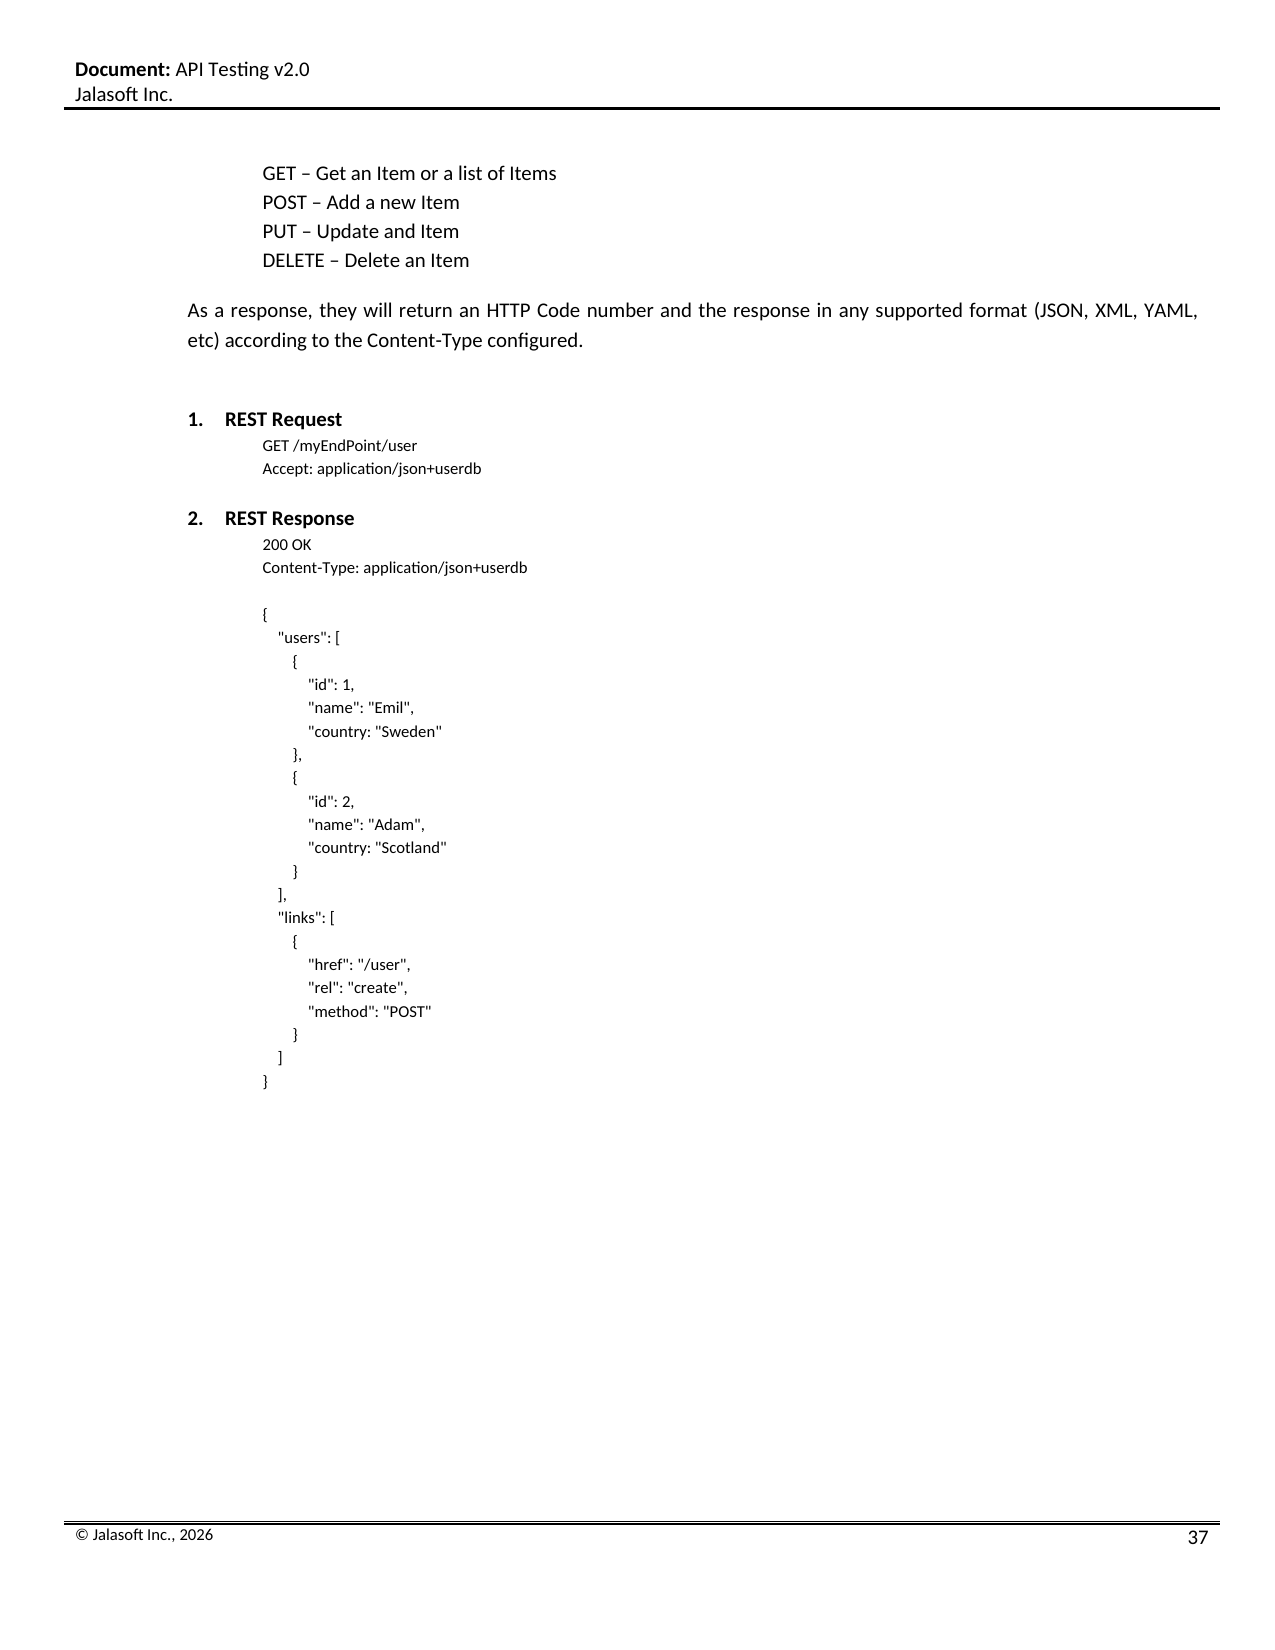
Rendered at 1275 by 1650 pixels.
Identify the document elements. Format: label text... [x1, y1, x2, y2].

list Content-Type: application/json+userdb [262, 558, 1200, 578]
list ], [262, 884, 1200, 904]
list POST – Add a new Item [262, 189, 1200, 215]
text As a response, they will return an HTTP Code number and the response in any supported format (JSON, XML, YAML, etc) according to the Content-Type configured. [187, 298, 1200, 352]
list "country: "Sweden" [262, 721, 1200, 741]
list REST Request [187, 406, 1200, 431]
list "users": [ [262, 628, 1200, 648]
list 200 OK [262, 534, 1200, 554]
list "name": "Adam", [262, 814, 1200, 834]
list }, [262, 744, 1200, 764]
list DELETE – Delete an Item [262, 248, 1200, 273]
list GET /myEndPoint/user [262, 435, 1200, 455]
list } [262, 1024, 1200, 1044]
list { [262, 931, 1200, 951]
list "name": "Emil", [262, 698, 1200, 718]
list { [262, 604, 1200, 624]
list "country: "Scotland" [262, 838, 1200, 858]
list } [262, 861, 1200, 881]
list { [262, 768, 1200, 788]
list "href": "/user", [262, 954, 1200, 974]
list REST Response [187, 505, 1200, 531]
list "id": 2, [262, 791, 1200, 811]
list "links": [ [262, 908, 1200, 928]
list "rel": "create", [262, 978, 1200, 998]
list "id": 1, [262, 674, 1200, 694]
list ] [262, 1048, 1200, 1068]
list GET – Get an Item or a list of Items [262, 160, 1200, 186]
list Accept: application/json+userdb [262, 458, 1200, 479]
list } [262, 1071, 1200, 1091]
list "method": "POST" [262, 1001, 1200, 1021]
list PUT – Update and Item [262, 218, 1200, 244]
list { [262, 651, 1200, 671]
